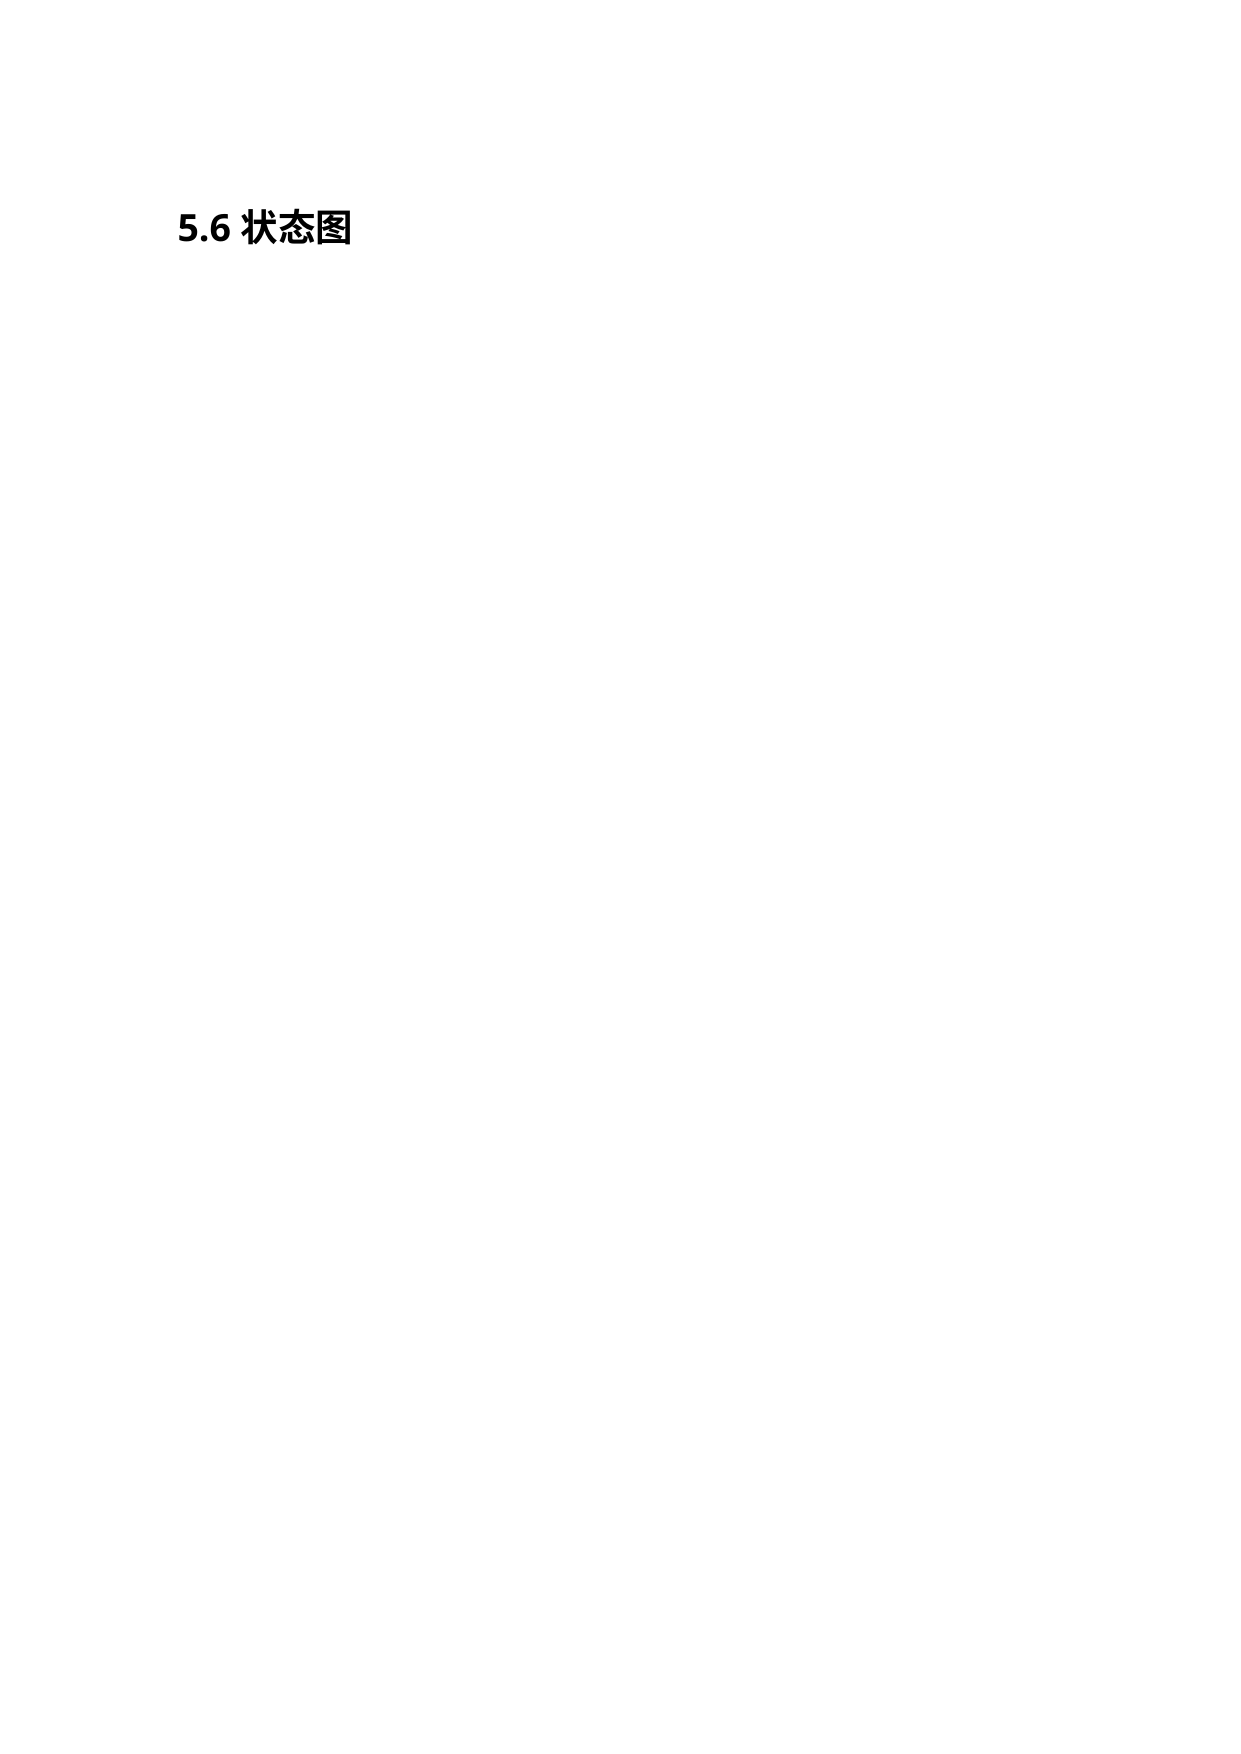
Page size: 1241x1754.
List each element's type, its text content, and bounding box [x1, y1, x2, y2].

subtitle 5.6 状态图 [177, 193, 1087, 258]
